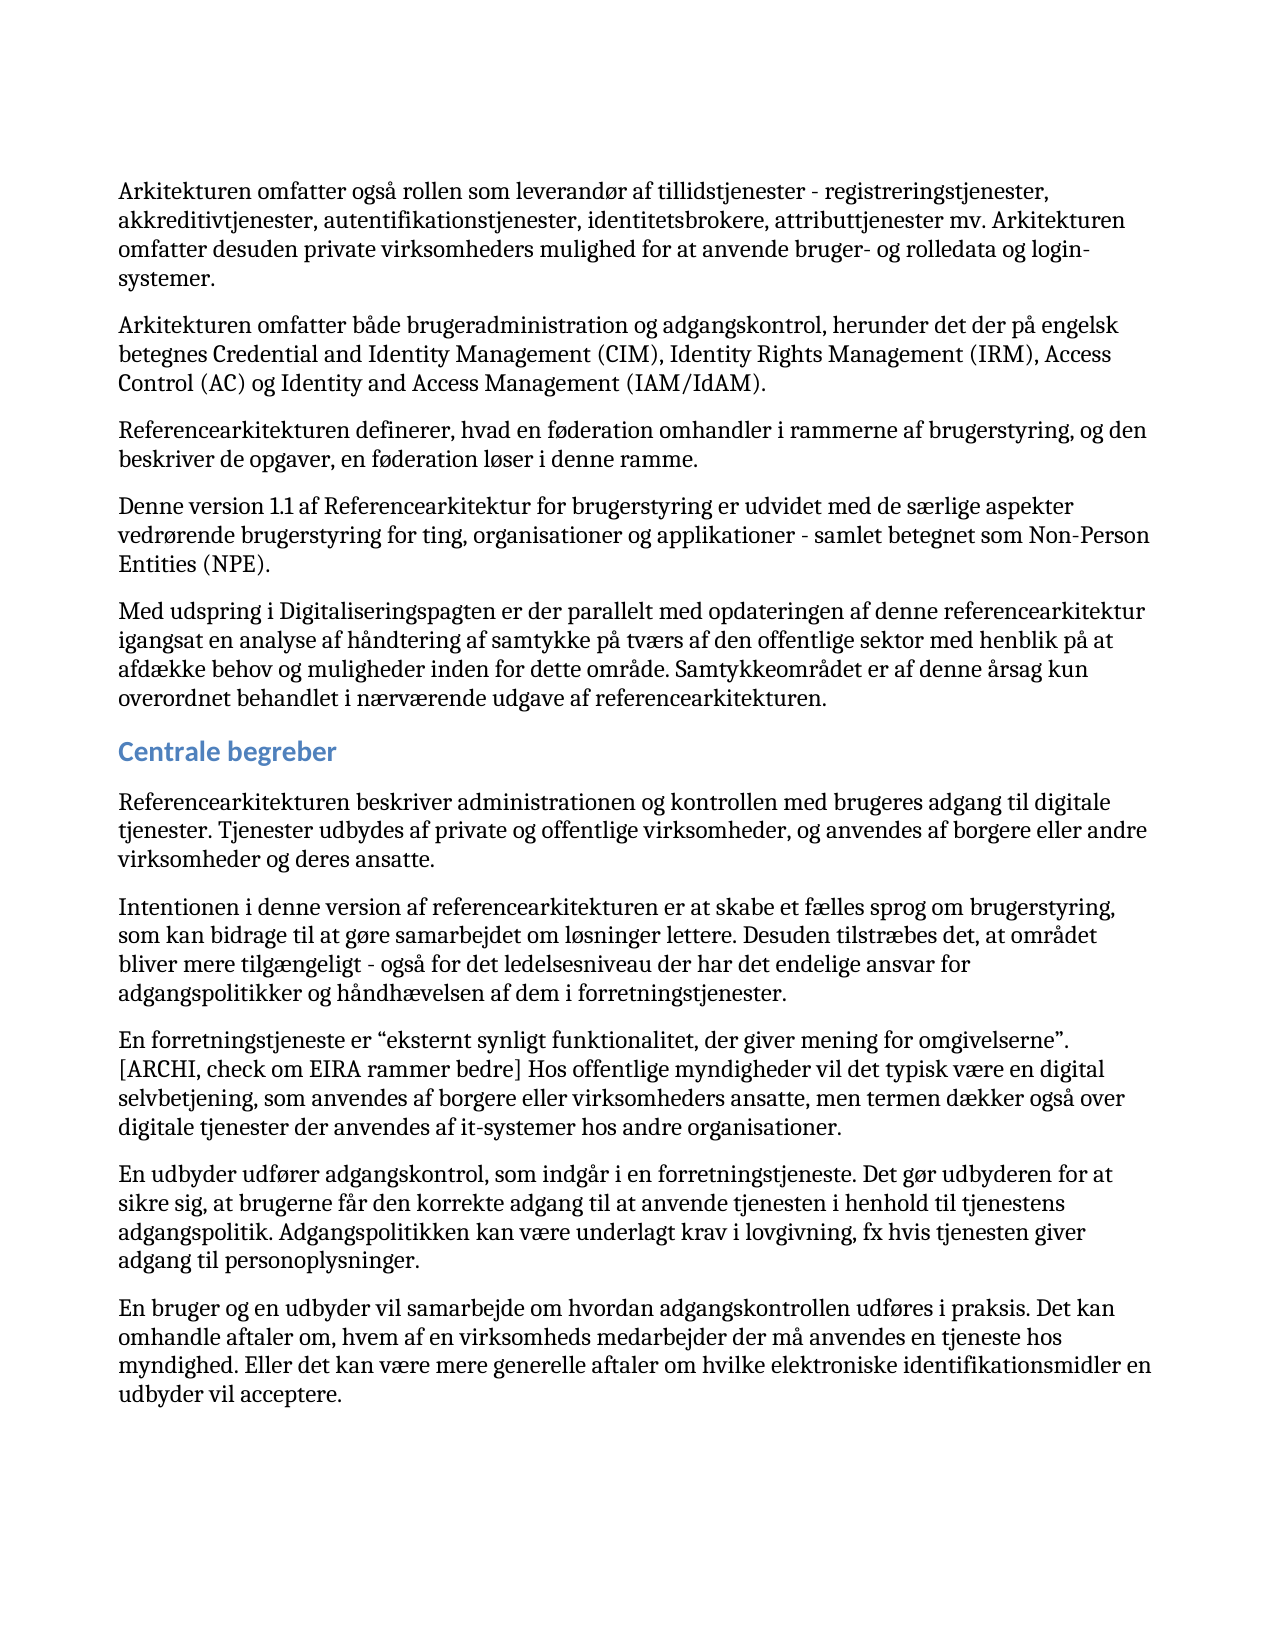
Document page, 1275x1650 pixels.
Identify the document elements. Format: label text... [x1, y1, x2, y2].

text En bruger og en udbyder vil samarbejde om hvordan adgangskontrollen udføres i praksis. Det kan omhandle aftaler om, hvem af en virksomheds medarbejder der må anvendes en tjeneste hos myndighed. Eller det kan være mere generelle aftaler om hvilke elektroniske identifikationsmidler en udbyder vil acceptere. [118, 1294, 1157, 1409]
text Arkitekturen omfatter også rollen som leverandør af tillidstjenester - registreringstjenester, akkreditivtjenester, autentifikationstjenester, identitetsbrokere, attributtjenester mv. Arkitekturen omfatter desuden private virksomheders mulighed for at anvende bruger- og rolledata og login-systemer. [118, 177, 1157, 292]
text En udbyder udfører adgangskontrol, som indgår i en forretningstjeneste. Det gør udbyderen for at sikre sig, at brugerne får den korrekte adgang til at anvende tjenesten i henhold til tjenestens adgangspolitik. Adgangspolitikken kan være underlagt krav i lovgivning, fx hvis tjenesten giver adgang til personoplysninger. [118, 1160, 1157, 1275]
text Arkitekturen omfatter både brugeradministration og adgangskontrol, herunder det der på engelsk betegnes Credential and Identity Management (CIM), Identity Rights Management (IRM), Access Control (AC) og Identity and Access Management (IAM/IdAM). [118, 311, 1157, 397]
text Intentionen i denne version af referencearkitekturen er at skabe et fælles sprog om brugerstyring, som kan bidrage til at gøre samarbejdet om løsninger lettere. Desuden tilstræbes det, at området bliver mere tilgængeligt - også for det ledelsesniveau der har det endelige ansvar for adgangspolitikker og håndhævelsen af dem i forretningstjenester. [118, 892, 1157, 1007]
text Referencearkitekturen definerer, hvad en føderation omhandler i rammerne af brugerstyring, og den beskriver de opgaver, en føderation løser i denne ramme. [118, 416, 1157, 473]
text Referencearkitekturen beskriver administrationen og kontrollen med brugeres adgang til digitale tjenester. Tjenester udbydes af private og offentlige virksomheder, og anvendes af borgere eller andre virksomheder og deres ansatte. [118, 787, 1157, 874]
text Denne version 1.1 af Referencearkitektur for brugerstyring er udvidet med de særlige aspekter vedrørende brugerstyring for ting, organisationer og applikationer - samlet betegnet som Non-Person Entities (NPE). [118, 492, 1157, 578]
subtitle Centrale begreber [118, 733, 1157, 769]
text Med udspring i Digitaliseringspagten er der parallelt med opdateringen af denne referencearkitektur igangsat en analyse af håndtering af samtykke på tværs af den offentlige sektor med henblik på at afdække behov og muligheder inden for dette område. Samtykkeområdet er af denne årsag kun overordnet behandlet i nærværende udgave af referencearkitekturen. [118, 597, 1157, 712]
text En forretningstjeneste er “eksternt synligt funktionalitet, der giver mening for omgivelserne”. [ARCHI, check om EIRA rammer bedre] Hos offentlige myndigheder vil det typisk være en digital selvbetjening, som anvendes af borgere eller virksomheders ansatte, men termen dækker også over digitale tjenester der anvendes af it-systemer hos andre organisationer. [118, 1026, 1157, 1141]
